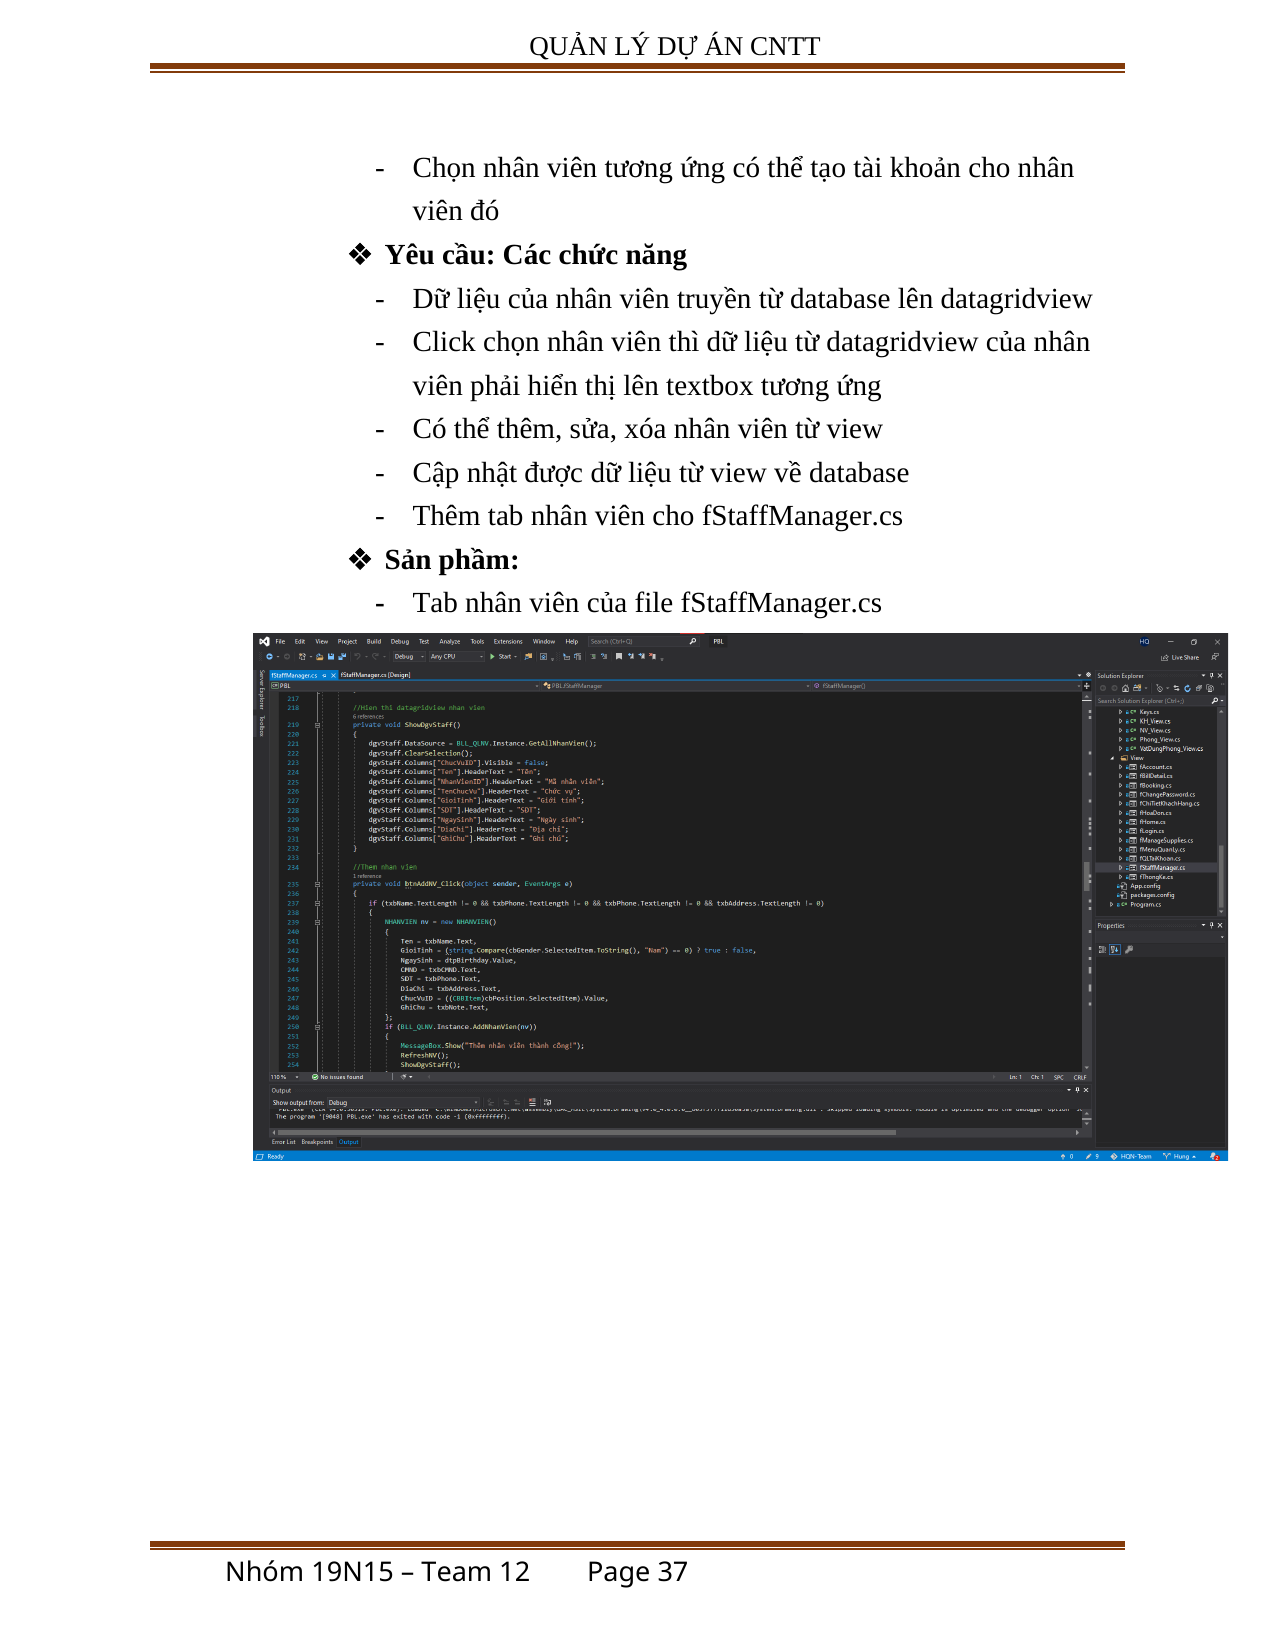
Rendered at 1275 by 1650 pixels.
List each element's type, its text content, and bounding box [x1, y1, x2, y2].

list Dữ liệu của nhân viên truyền từ database lên datagridview [375, 281, 1125, 314]
list Có thể thêm, sửa, xóa nhân viên từ view [375, 411, 1125, 445]
list Sản phầm: [347, 542, 1125, 576]
list Chọn nhân viên tương ứng có thể tạo tài khoản cho nhân viên đó [375, 150, 1125, 227]
list Cập nhật được dữ liệu từ view về database [375, 455, 1125, 488]
list Tab nhân viên của file fStaffManager.cs [375, 586, 1125, 619]
list Yêu cầu: Các chức năng [347, 237, 1125, 271]
list Thêm tab nhân viên cho fStaffManager.cs [375, 498, 1125, 532]
list Click chọn nhân viên thì dữ liệu từ datagridview của nhân viên phải hiển thị lên textbox tương ứng [375, 324, 1125, 401]
picture [253, 633, 1229, 1161]
